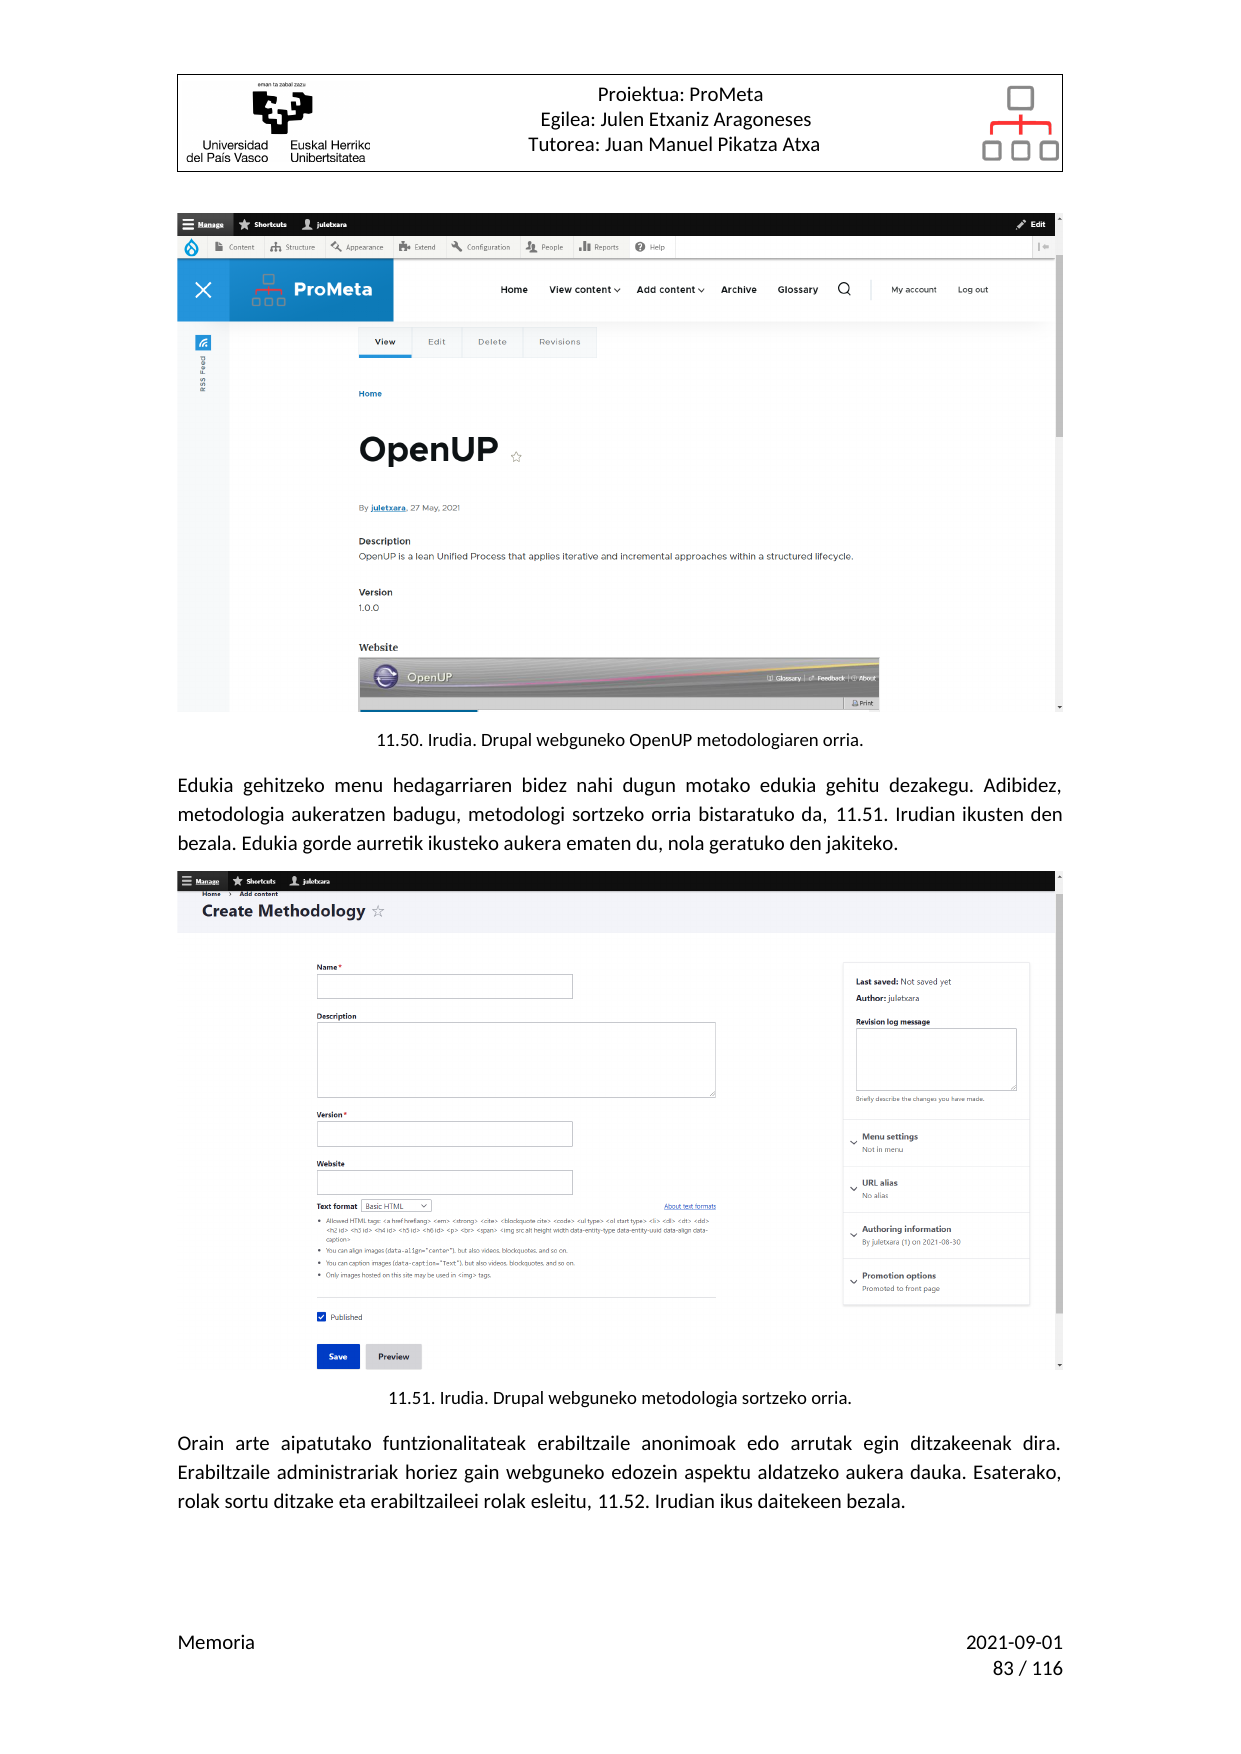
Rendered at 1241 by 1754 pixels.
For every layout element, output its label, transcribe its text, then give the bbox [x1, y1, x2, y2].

picture [177, 871, 1063, 1370]
picture [978, 80, 1060, 162]
picture [177, 213, 1063, 712]
picture [182, 81, 370, 162]
